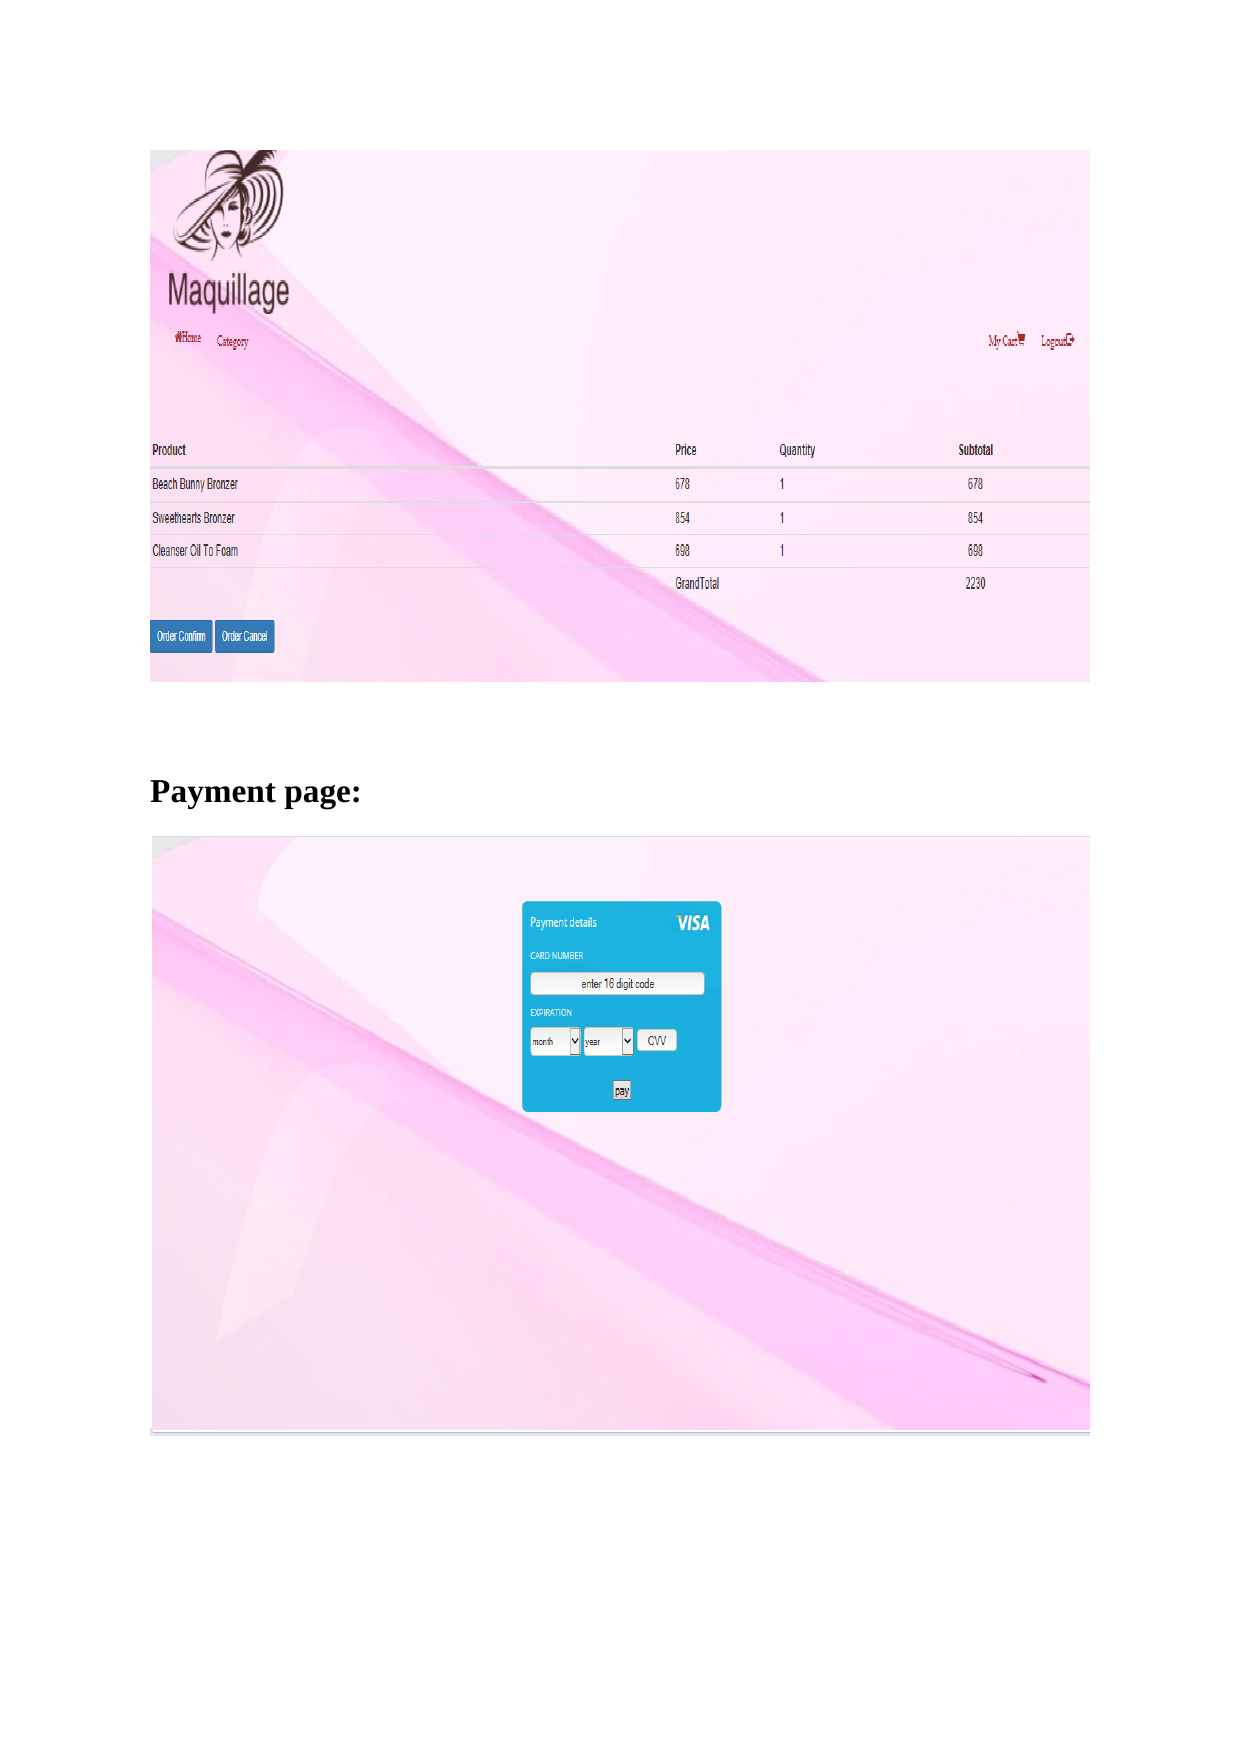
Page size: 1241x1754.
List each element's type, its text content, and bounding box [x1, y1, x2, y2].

text Payment page: [150, 771, 1090, 809]
picture [150, 836, 1091, 1436]
picture [150, 150, 1091, 682]
